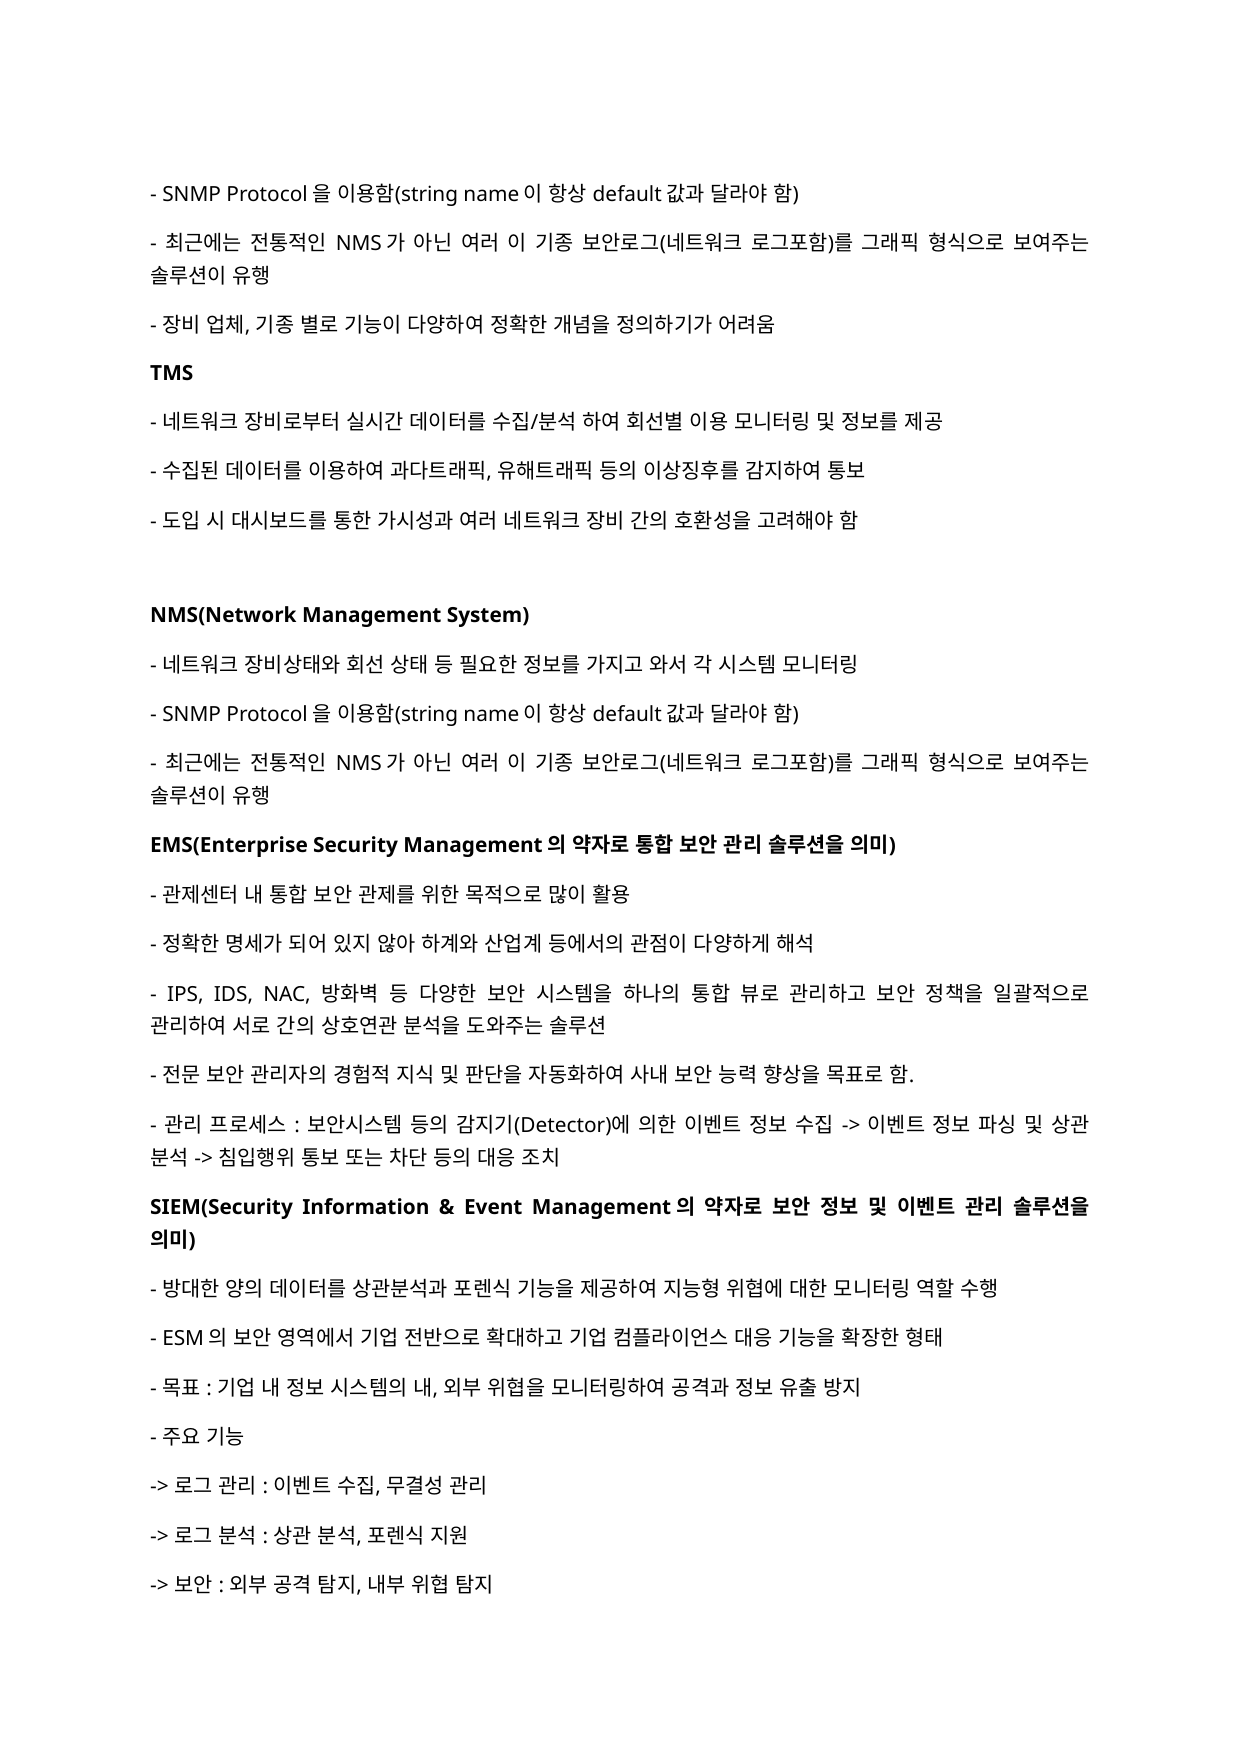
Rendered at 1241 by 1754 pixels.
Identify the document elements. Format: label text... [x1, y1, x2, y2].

text - 장비 업체, 기종 별로 기능이 다양하여 정확한 개념을 정의하기가 어려움 [150, 308, 1090, 339]
text - 수집된 데이터를 이용하여 과다트래픽, 유해트래픽 등의 이상징후를 감지하여 통보 [150, 454, 1090, 485]
text SIEM(Security Information & Event Management의 약자로 보안 정보 및 이벤트 관리 솔루션을 의미) [150, 1190, 1090, 1253]
text - 최근에는 전통적인 NMS가 아닌 여러 이 기종 보안로그(네트워크 로그포함)를 그래픽 형식으로 보여주는 솔루션이 유행 [150, 227, 1090, 289]
text - SNMP Protocol을 이용함(string name이 항상 default값과 달라야 함) [150, 177, 1090, 207]
text - 방대한 양의 데이터를 상관분석과 포렌식 기능을 제공하여 지능형 위협에 대한 모니터링 역할 수행 [150, 1272, 1090, 1303]
text EMS(Enterprise Security Management의 약자로 통합 보안 관리 솔루션을 의미) [150, 829, 1090, 859]
text - 네트워크 장비로부터 실시간 데이터를 수집/분석 하여 회선별 이용 모니터링 및 정보를 제공 [150, 405, 1090, 436]
text - 네트워크 장비상태와 회선 상태 등 필요한 정보를 가지고 와서 각 시스템 모니터링 [150, 648, 1090, 678]
text - 정확한 명세가 되어 있지 않아 하계와 산업계 등에서의 관점이 다양하게 해석 [150, 927, 1090, 958]
text -> 보안 : 외부 공격 탐지, 내부 위협 탐지 [150, 1568, 1090, 1599]
text - 도입 시 대시보드를 통한 가시성과 여러 네트워크 장비 간의 호환성을 고려해야 함 [150, 504, 1090, 534]
text - 관제센터 내 통합 보안 관제를 위한 목적으로 많이 활용 [150, 878, 1090, 908]
text -> 로그 관리 : 이벤트 수집, 무결성 관리 [150, 1470, 1090, 1500]
text - IPS, IDS, NAC, 방화벽 등 다양한 보안 시스템을 하나의 통합 뷰로 관리하고 보안 정책을 일괄적으로 관리하여 서로 간의 상호연관 분석을 도와주는 솔루션 [150, 977, 1090, 1040]
text - SNMP Protocol을 이용함(string name이 항상 default값과 달라야 함) [150, 697, 1090, 728]
text - 최근에는 전통적인 NMS가 아닌 여러 이 기종 보안로그(네트워크 로그포함)를 그래픽 형식으로 보여주는 솔루션이 유행 [150, 747, 1090, 809]
text - 목표 : 기업 내 정보 시스템의 내, 외부 위협을 모니터링하여 공격과 정보 유출 방지 [150, 1371, 1090, 1401]
text -> 로그 분석 : 상관 분석, 포렌식 지원 [150, 1519, 1090, 1549]
text NMS(Network Management System) [150, 601, 1090, 629]
text - ESM의 보안 영역에서 기업 전반으로 확대하고 기업 컴플라이언스 대응 기능을 확장한 형태 [150, 1322, 1090, 1352]
text TMS [150, 358, 1090, 386]
text - 주요 기능 [150, 1420, 1090, 1451]
text - 관리 프로세스 : 보안시스템 등의 감지기(Detector)에 의한 이벤트 정보 수집 -> 이벤트 정보 파싱 및 상관 분석 -> 침입행위 통보 또는 차단 등의 대응 조치 [150, 1108, 1090, 1171]
text - 전문 보안 관리자의 경험적 지식 및 판단을 자동화하여 사내 보안 능력 향상을 목표로 함. [150, 1059, 1090, 1089]
